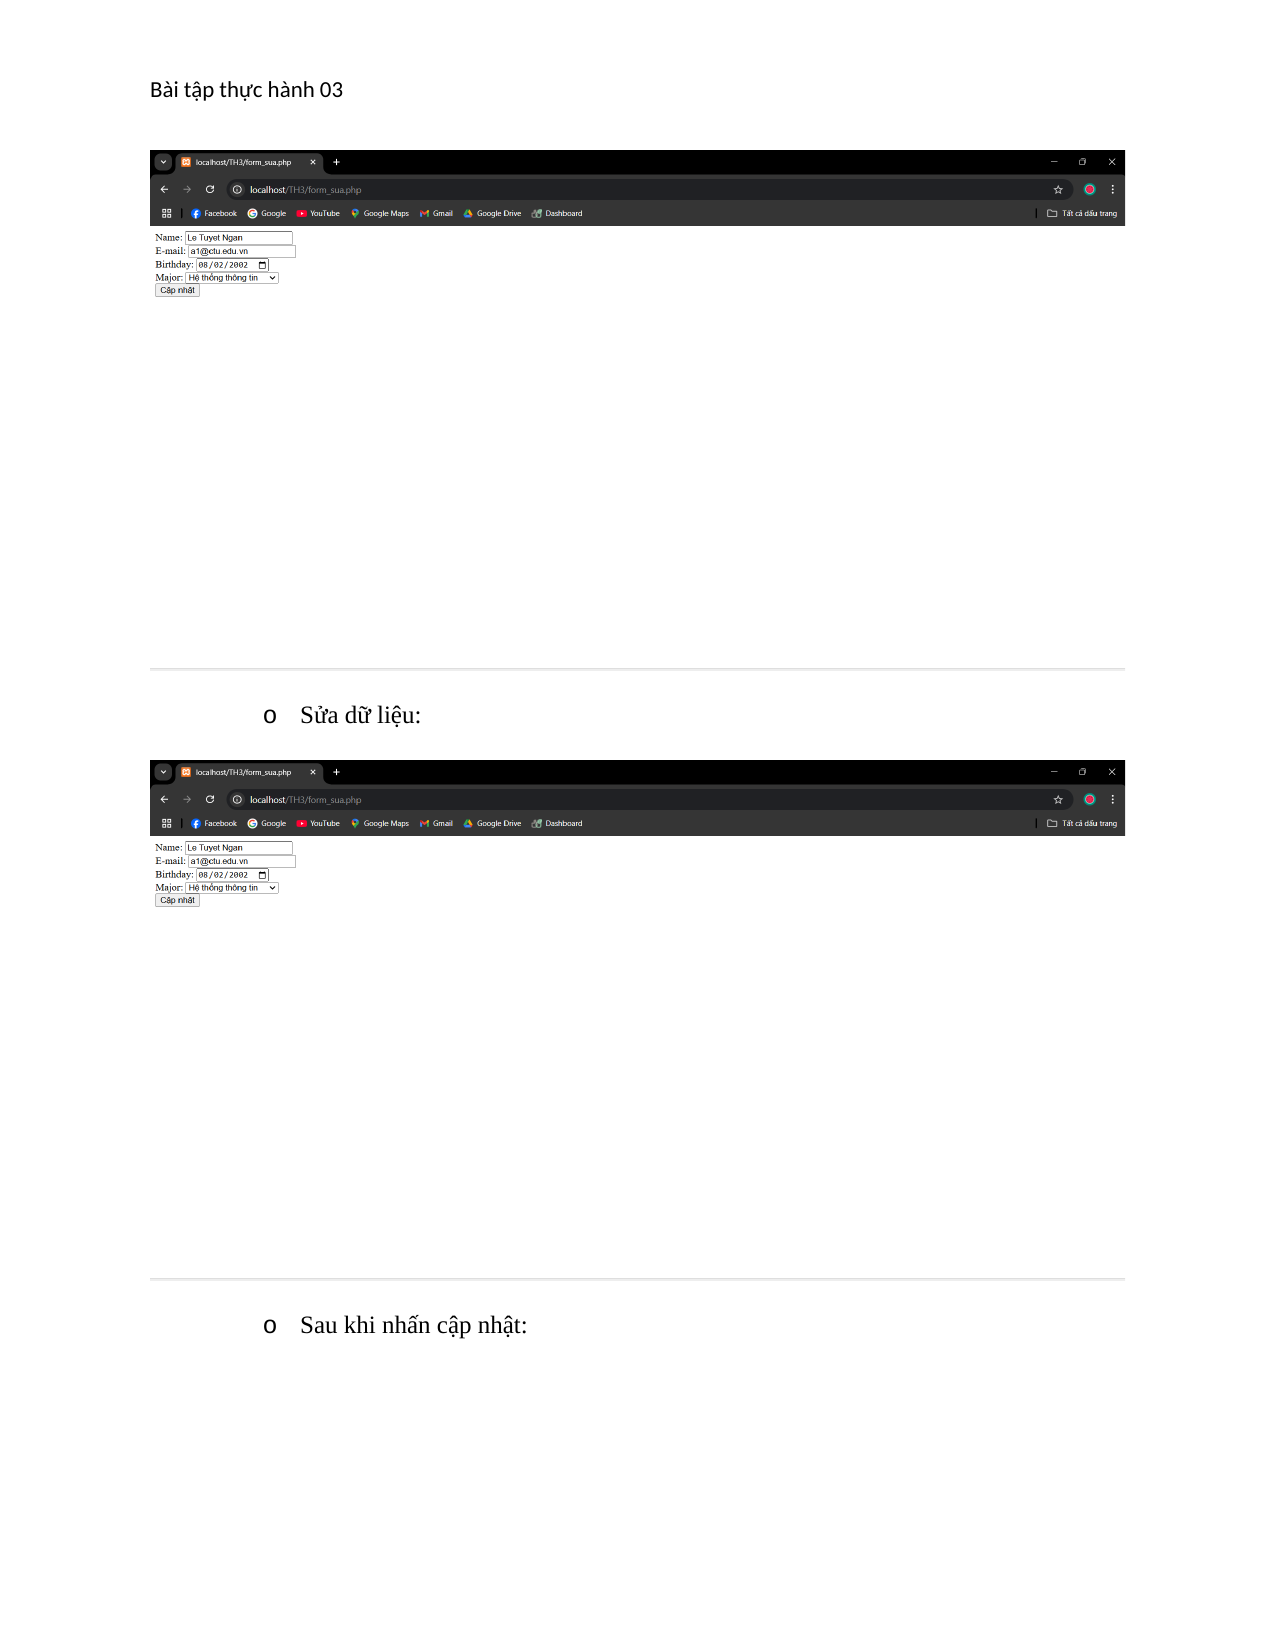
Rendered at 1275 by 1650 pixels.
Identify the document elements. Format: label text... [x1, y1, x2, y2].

picture [150, 760, 1125, 1281]
list Sửa dữ liệu: [262, 700, 1125, 731]
picture [150, 150, 1125, 671]
list Sau khi nhấn cập nhật: [262, 1310, 1125, 1341]
